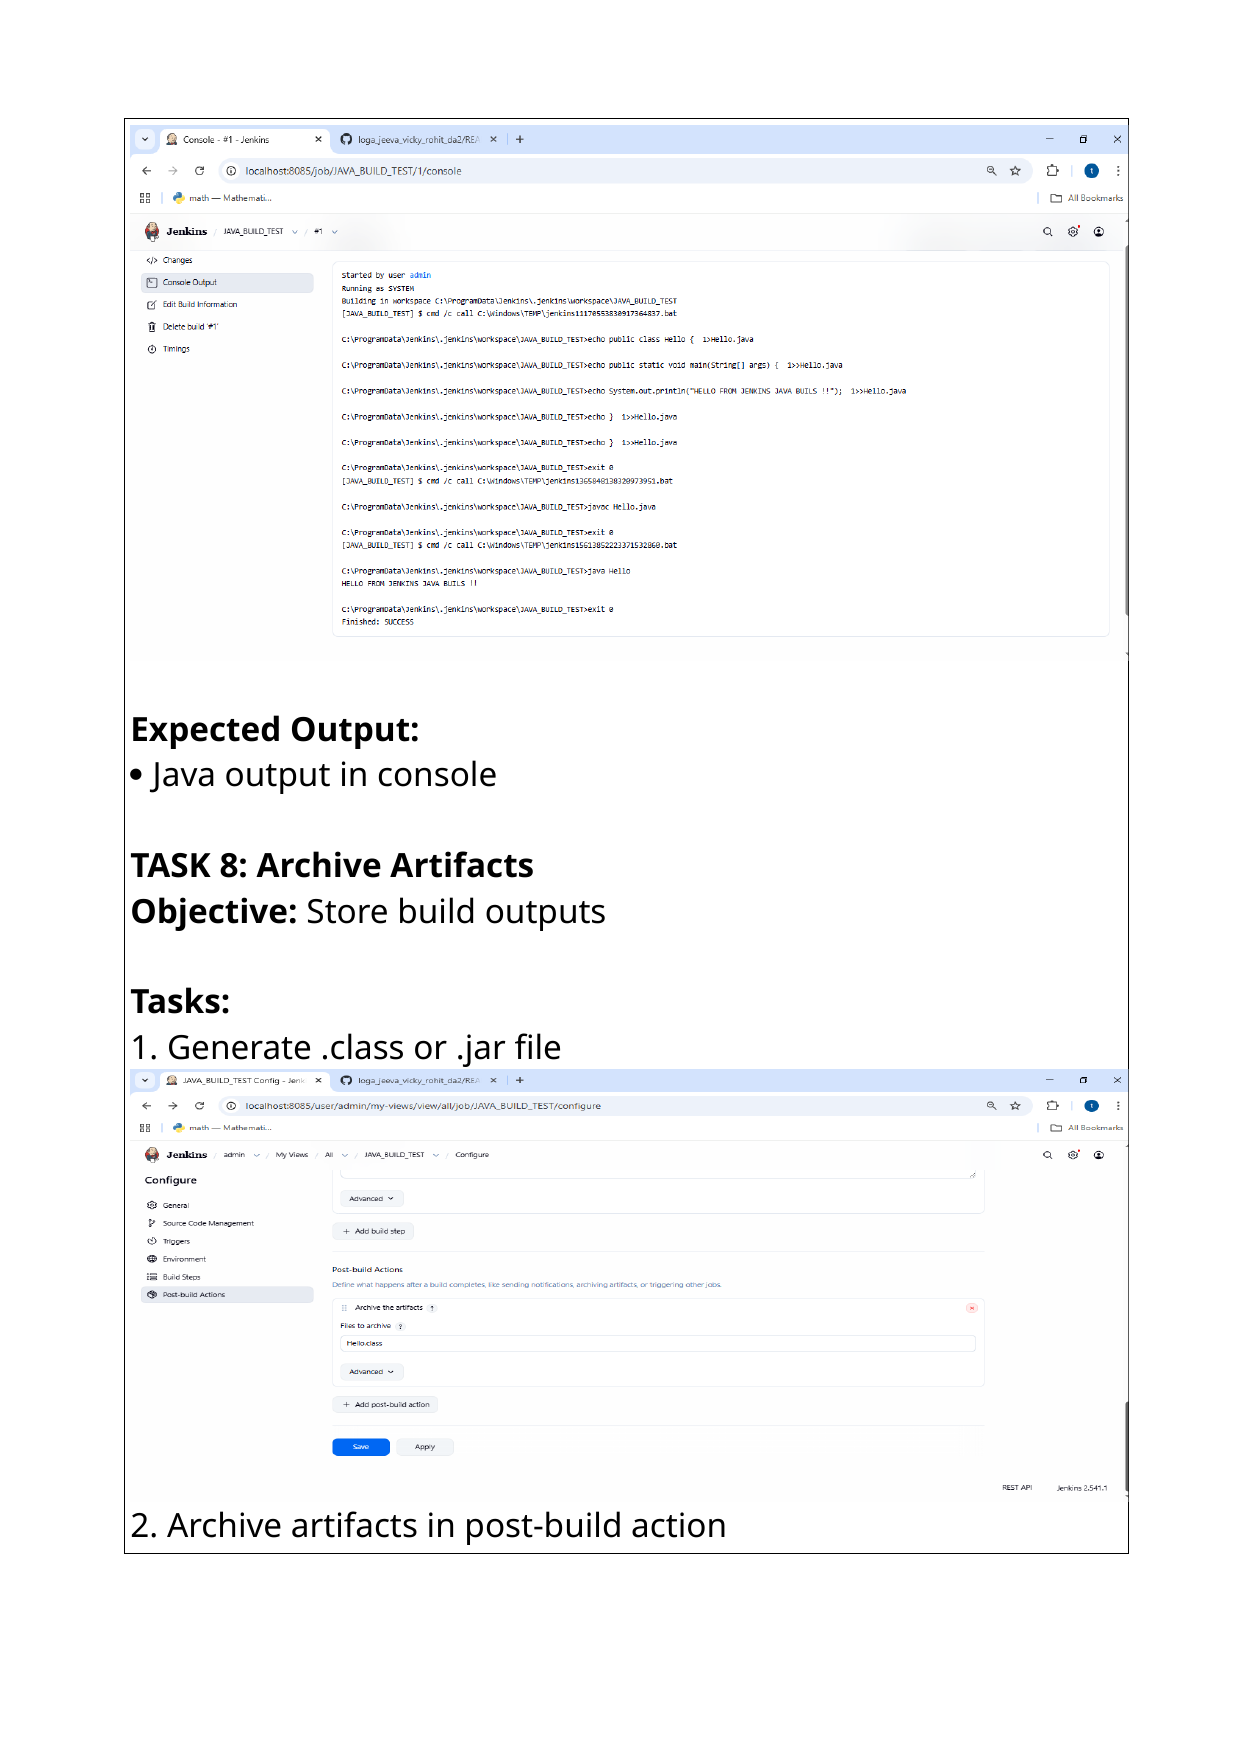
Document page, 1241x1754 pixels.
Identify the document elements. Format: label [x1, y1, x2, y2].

table_header [125, 119, 1128, 1553]
picture [130, 125, 1129, 661]
picture [130, 1069, 1129, 1502]
